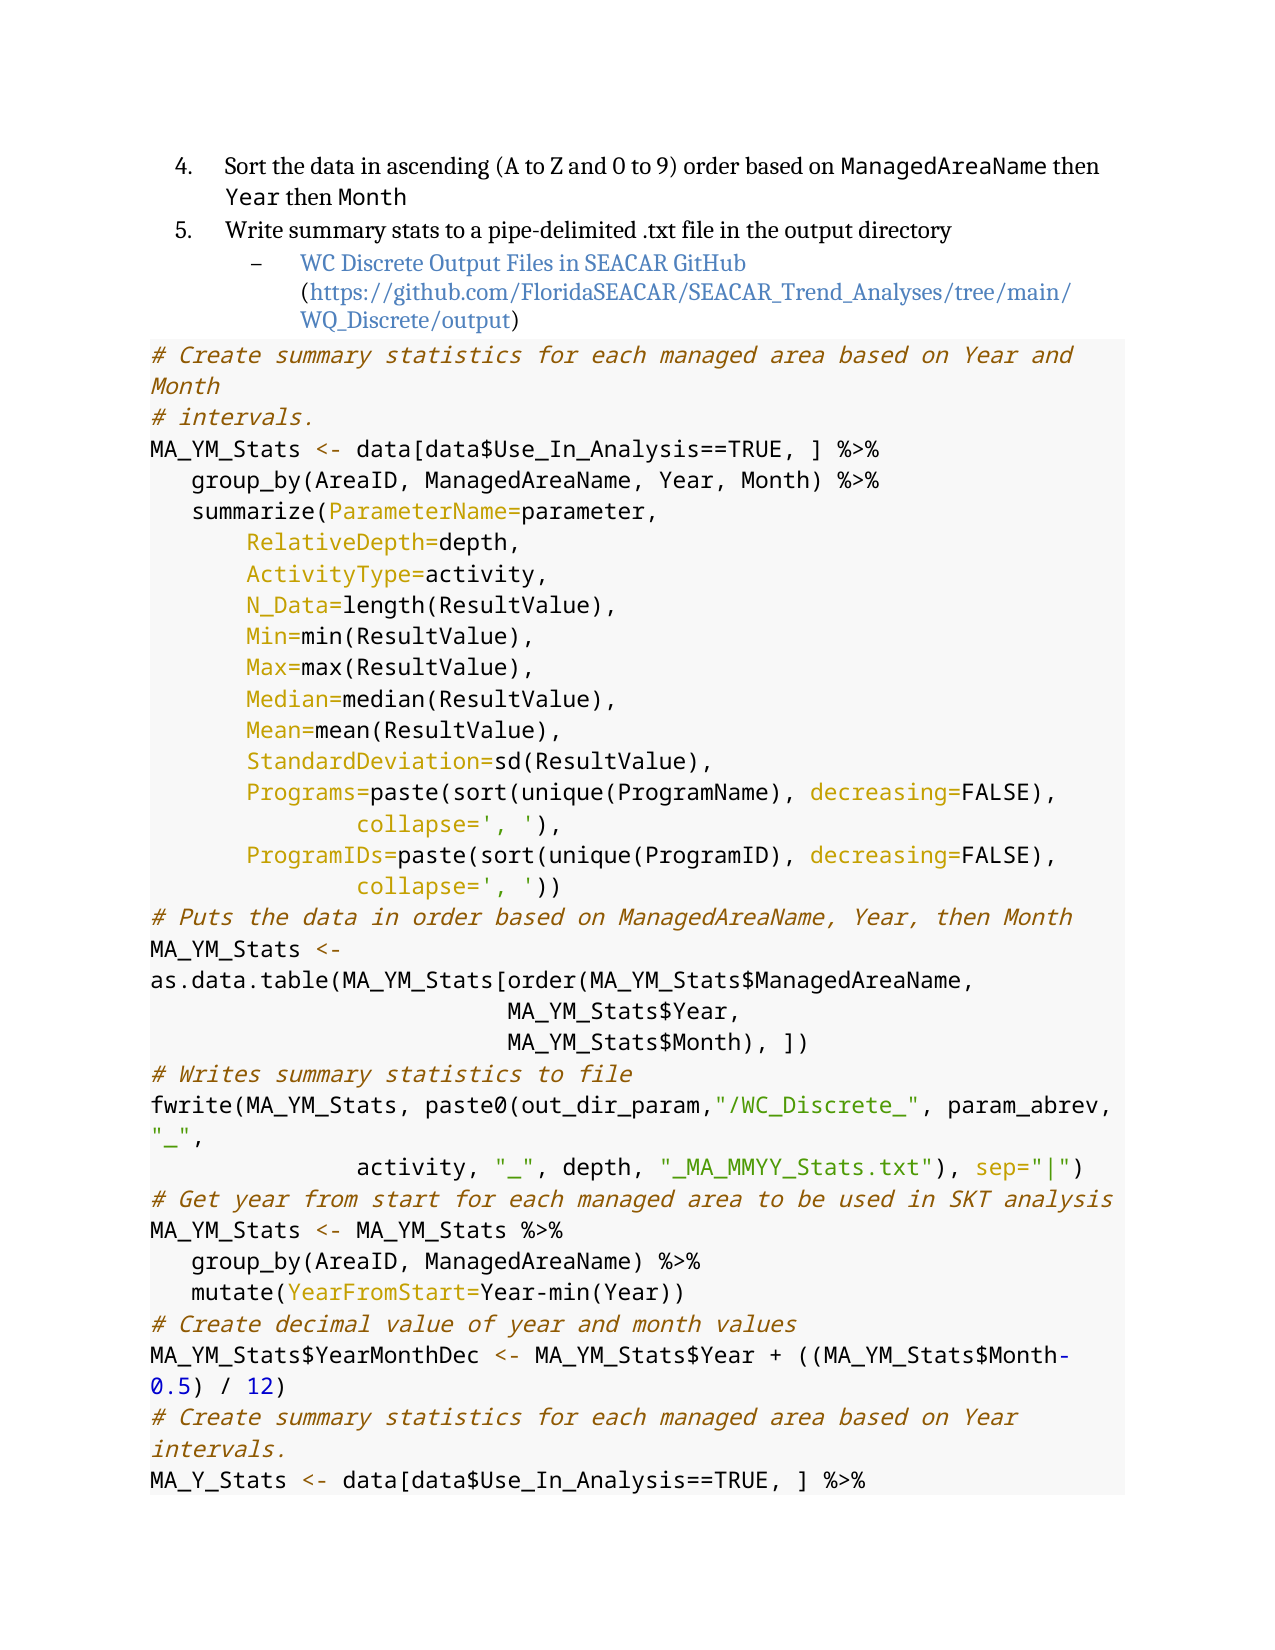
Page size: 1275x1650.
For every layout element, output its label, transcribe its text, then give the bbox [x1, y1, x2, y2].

list WC Discrete Output Files in SEACAR GitHub (https://github.com/FloridaSEACAR/SEACAR_Trend_Analyses/tree/main/WQ_Discrete/output) [250, 249, 1125, 335]
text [150, 339, 1125, 1495]
list Write summary stats to a pipe-delimited .txt file in the output directory [175, 216, 1125, 245]
list Sort the data in ascending (A to Z and 0 to 9) order based on ManagedAreaName then Year then Month [175, 150, 1125, 212]
